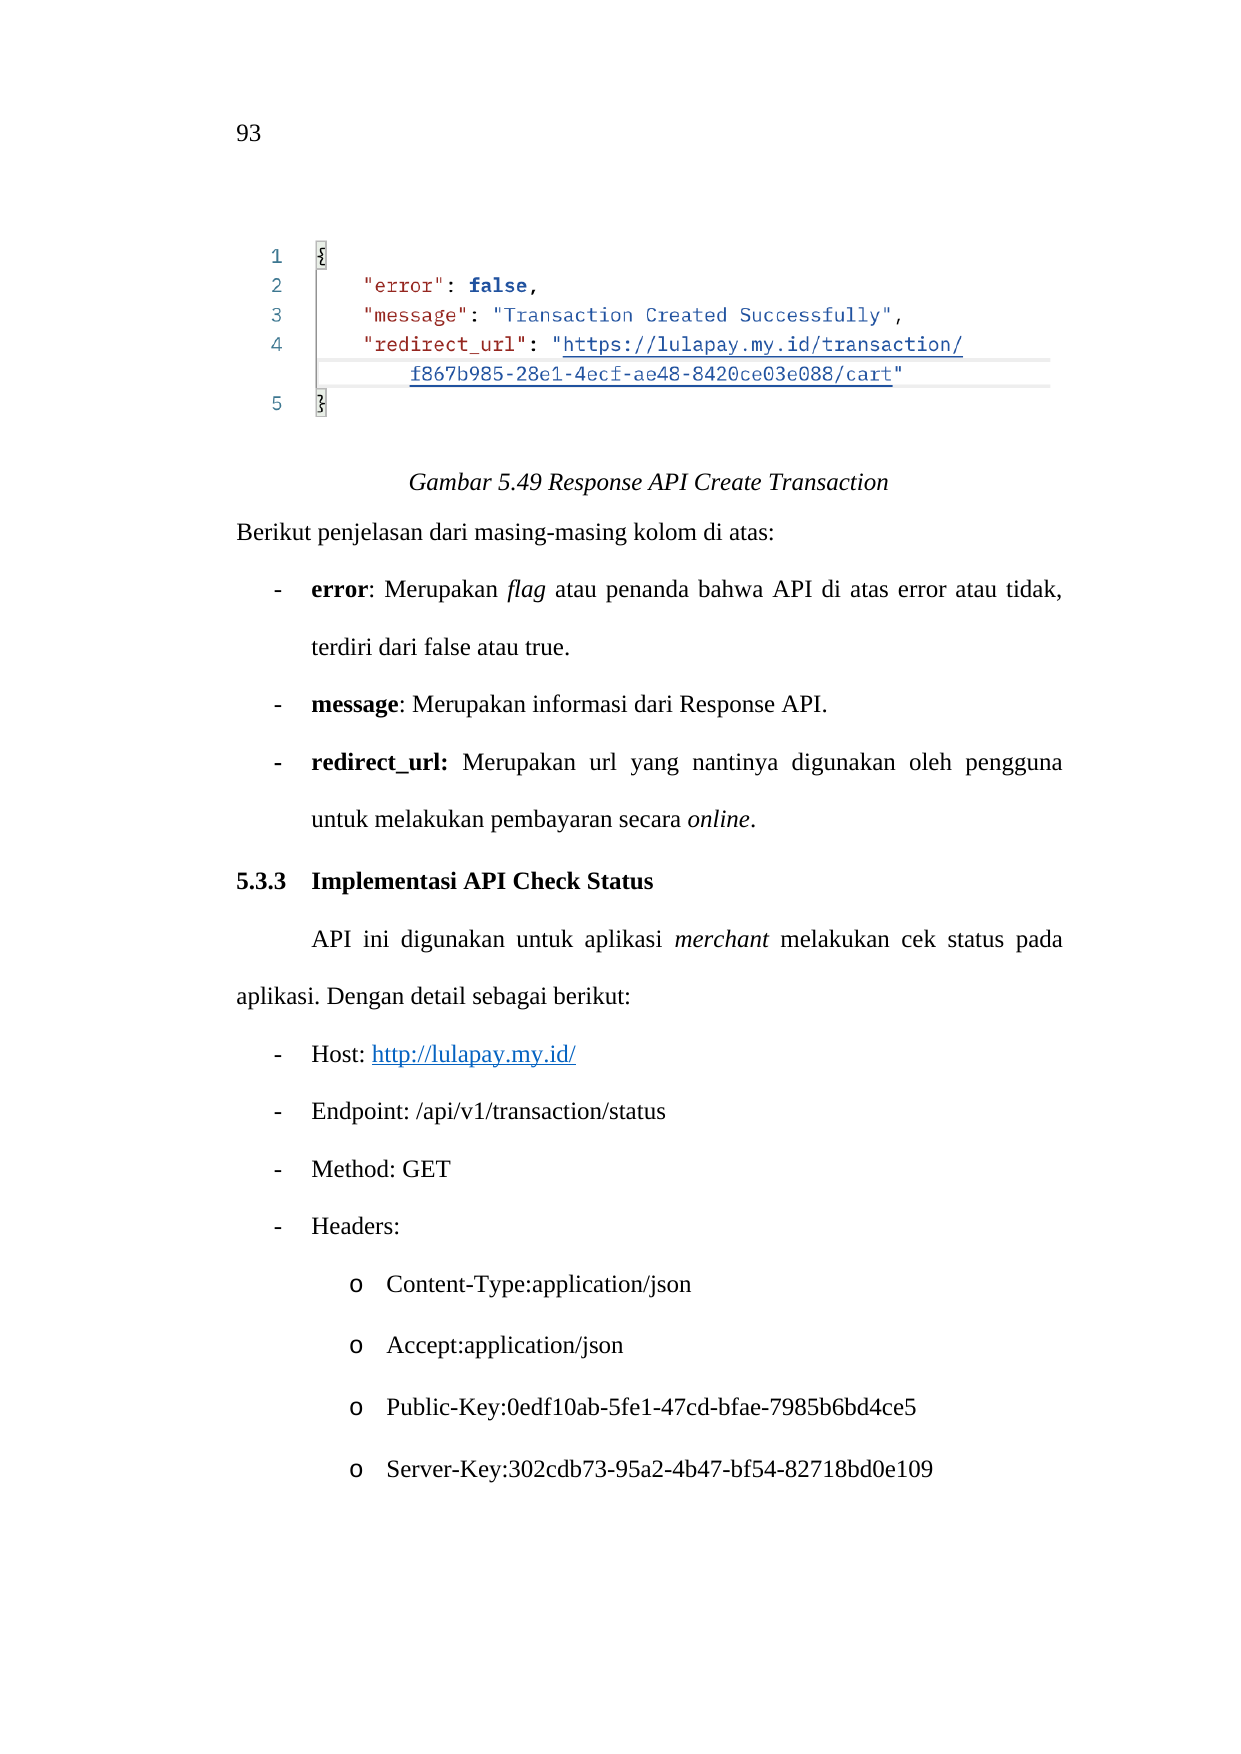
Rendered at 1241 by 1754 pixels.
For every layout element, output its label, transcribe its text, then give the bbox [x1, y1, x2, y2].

list Content-Type:application/json [349, 1269, 1063, 1299]
list error: Merupakan flag atau penanda bahwa API di atas error atau tidak, terdiri dari false atau true. [274, 574, 1063, 661]
list Endpoint: /api/v1/transaction/status [274, 1096, 1063, 1125]
subtitle Implementasi API Check Status [236, 866, 1063, 895]
list Server-Key:302cdb73-95a2-4b47-bf54-82718bd0e109 [349, 1454, 1063, 1484]
list Headers: [274, 1211, 1063, 1240]
list redirect_url: Merupakan url yang nantinya digunakan oleh pengguna untuk melakukan pembayaran secara online. [274, 747, 1063, 833]
text Berikut penjelasan dari masing-masing kolom di atas: [236, 517, 1063, 546]
list Public-Key:0edf10ab-5fe1-47cd-bfae-7985b6bd4ce5 [349, 1392, 1063, 1423]
list message: Merupakan informasi dari Response API. [274, 689, 1063, 718]
text API ini digunakan untuk aplikasi merchant melakukan cek status pada aplikasi. Dengan detail sebagai berikut: [236, 924, 1063, 1010]
picture [248, 236, 1051, 439]
list Host: http://lulapay.my.id/ [274, 1039, 1063, 1067]
list Method: GET [274, 1154, 1063, 1182]
list Accept:application/json [349, 1330, 1063, 1361]
